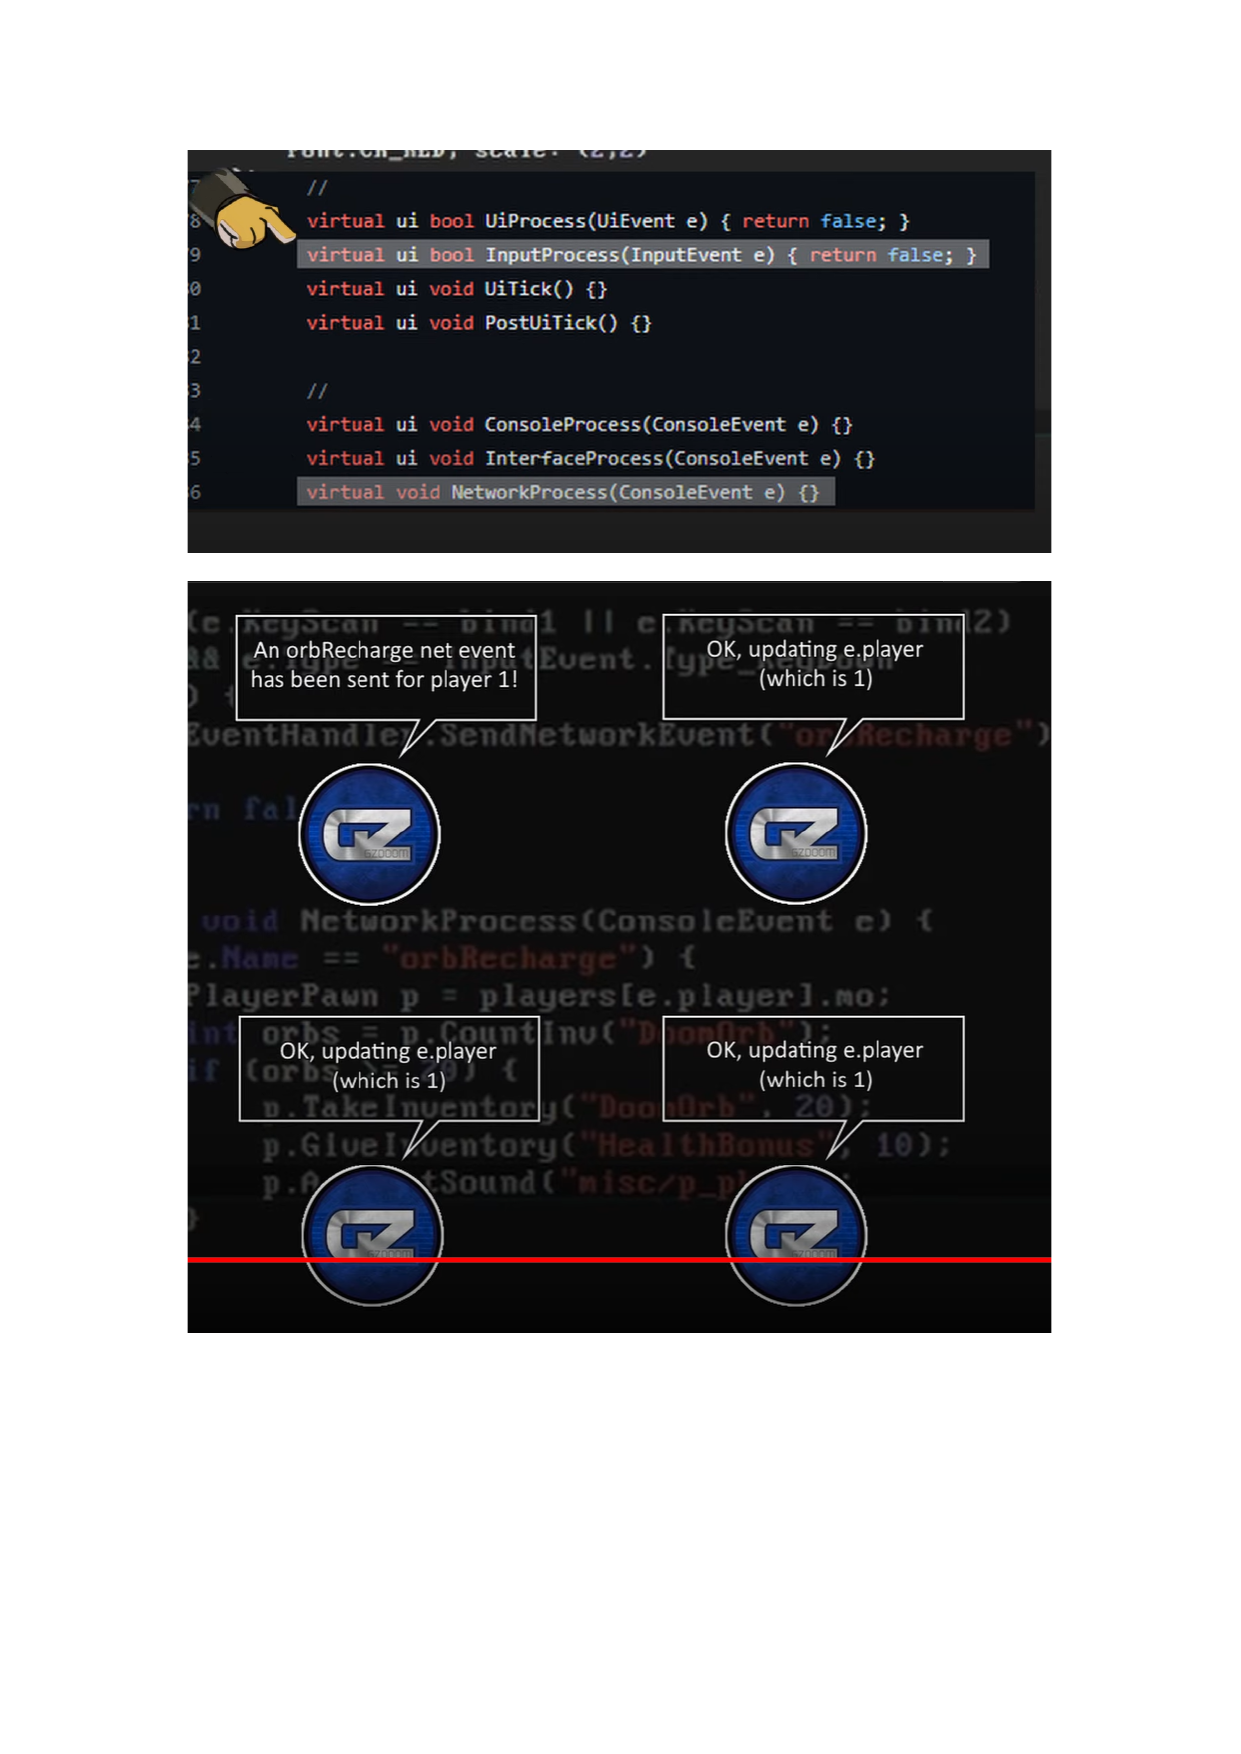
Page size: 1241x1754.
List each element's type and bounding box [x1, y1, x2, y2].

picture [187, 581, 1052, 1333]
picture [187, 150, 1052, 553]
